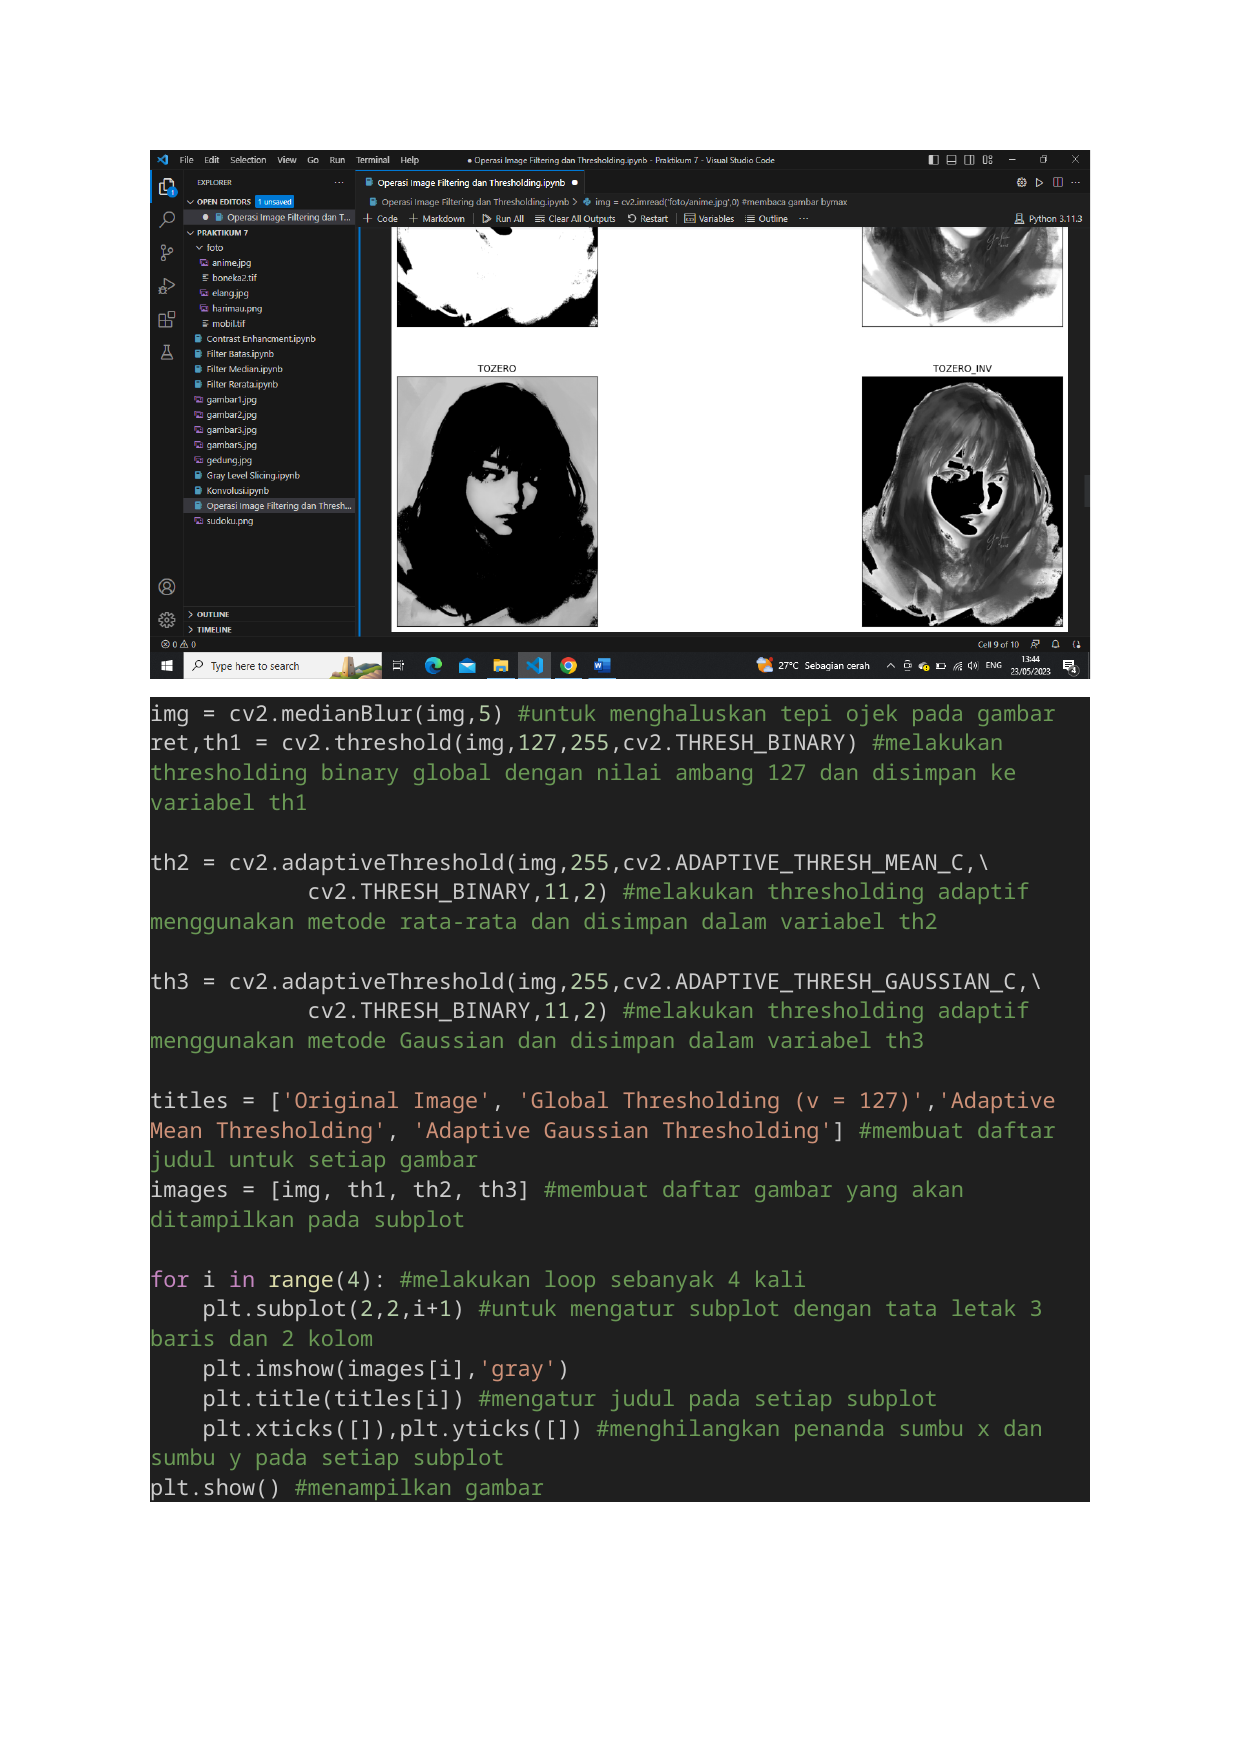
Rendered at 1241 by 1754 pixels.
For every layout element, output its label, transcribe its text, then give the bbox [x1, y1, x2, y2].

picture [150, 150, 1091, 679]
text cv2.THRESH_BINARY,11,2) #melakukan thresholding adaptif menggunakan metode Gaussian dan disimpan dalam variabel th3 [150, 995, 1090, 1055]
text ret,th1 = cv2.threshold(img,127,255,cv2.THRESH_BINARY) #melakukan thresholding binary global dengan nilai ambang 127 dan disimpan ke variabel th1 [150, 727, 1090, 817]
text plt.imshow(images[i],'gray') [150, 1353, 1090, 1383]
text plt.xticks([]),plt.yticks([]) #menghilangkan penanda sumbu x dan sumbu y pada setiap subplot [150, 1412, 1090, 1472]
text th2 = cv2.adaptiveThreshold(img,255,cv2.ADAPTIVE_THRESH_MEAN_C,\ [150, 846, 1090, 876]
text img = cv2.medianBlur(img,5) #untuk menghaluskan tepi ojek pada gambar [150, 697, 1090, 727]
text images = [img, th1, th2, th3] #membuat daftar gambar yang akan ditampilkan pada subplot [150, 1174, 1090, 1234]
text titles = ['Original Image', 'Global Thresholding (v = 127)','Adaptive Mean Thresholding', 'Adaptive Gaussian Thresholding'] #membuat daftar judul untuk setiap gambar [150, 1085, 1090, 1174]
text for i in range(4): #melakukan loop sebanyak 4 kali [150, 1263, 1090, 1293]
text th3 = cv2.adaptiveThreshold(img,255,cv2.ADAPTIVE_THRESH_GAUSSIAN_C,\ [150, 966, 1090, 995]
text plt.title(titles[i]) #mengatur judul pada setiap subplot [150, 1383, 1090, 1412]
text plt.subplot(2,2,i+1) #untuk mengatur subplot dengan tata letak 3 baris dan 2 kolom [150, 1293, 1090, 1353]
text cv2.THRESH_BINARY,11,2) #melakukan thresholding adaptif menggunakan metode rata-rata dan disimpan dalam variabel th2 [150, 876, 1090, 936]
text plt.show() #menampilkan gambar [150, 1472, 1090, 1502]
